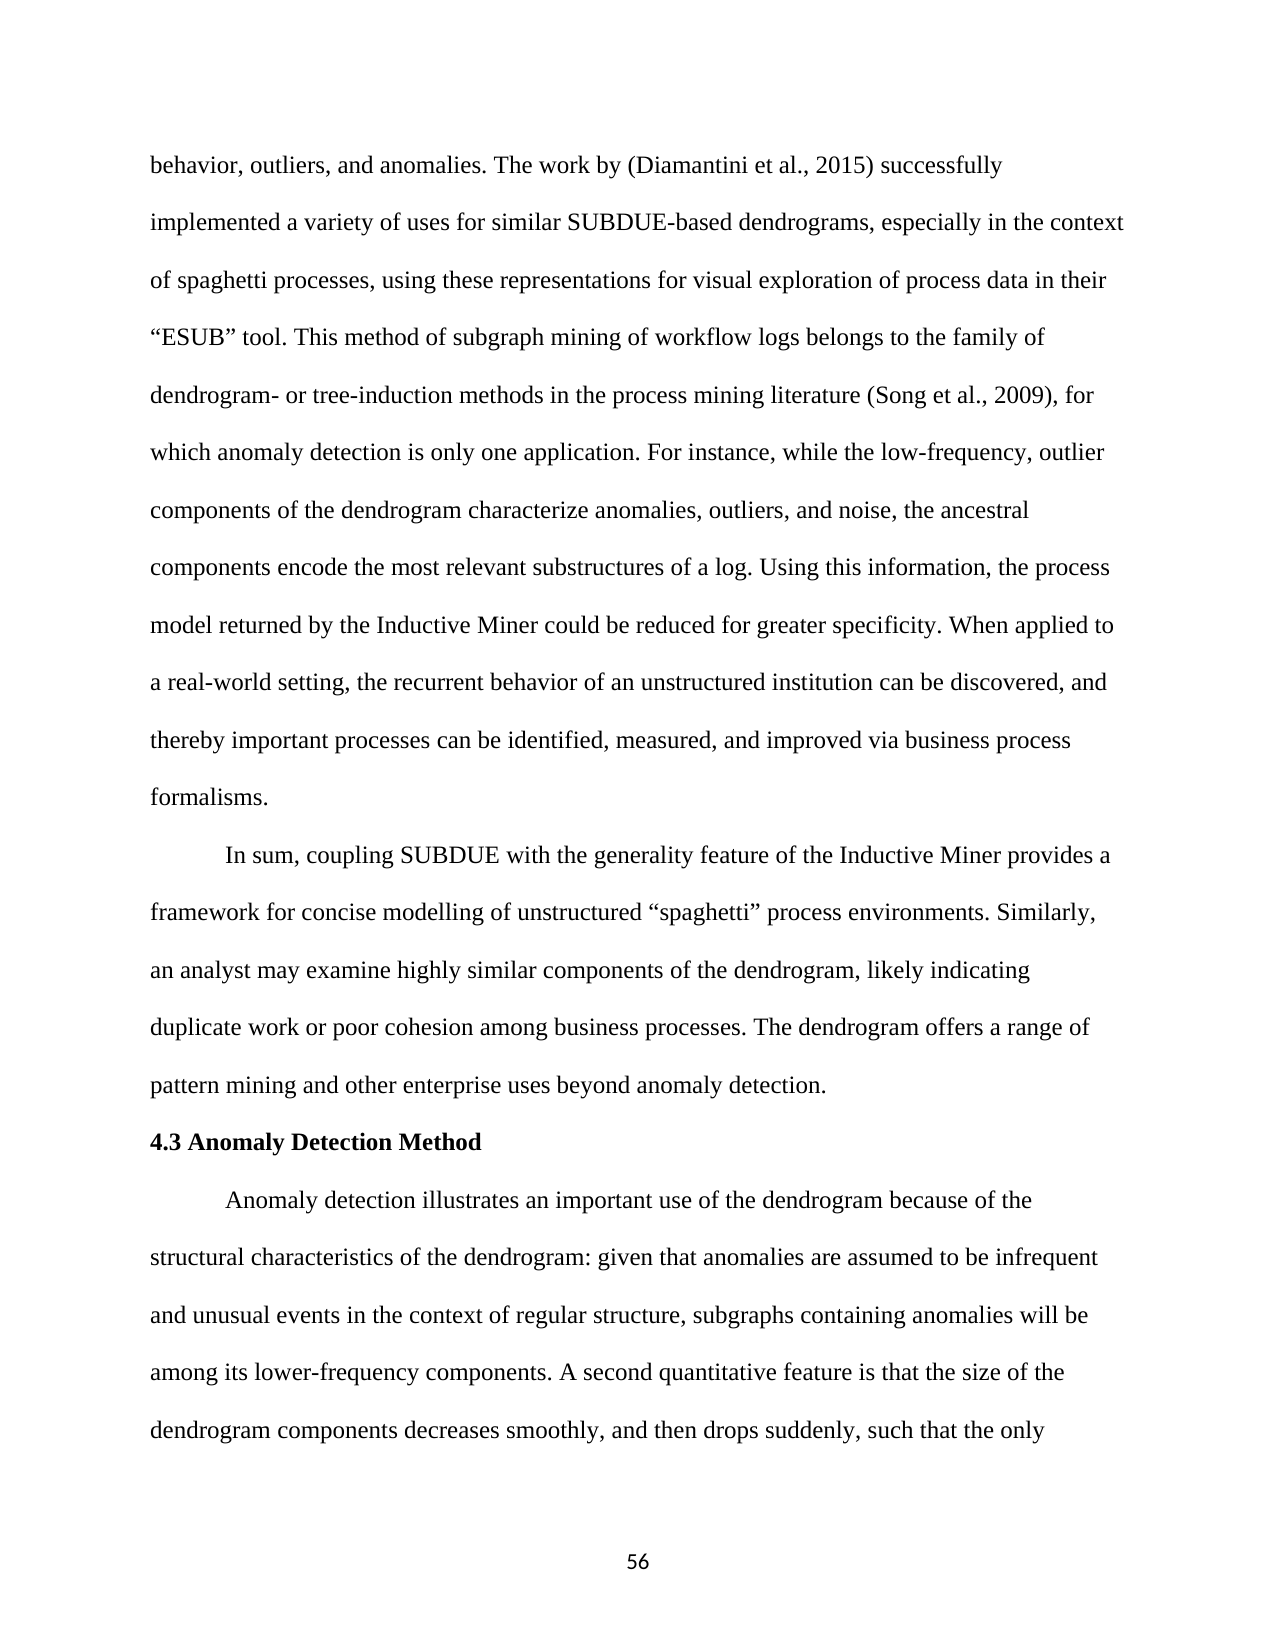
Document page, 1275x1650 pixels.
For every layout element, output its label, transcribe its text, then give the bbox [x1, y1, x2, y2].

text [150, 1185, 1125, 1444]
text In sum, coupling SUBDUE with the generality feature of the Inductive Miner provides a framework for concise modelling of unstructured “spaghetti” process environments. Similarly, an analyst may examine highly similar components of the dendrogram, likely indicating duplicate work or poor cohesion among business processes. The dendrogram offers a range of pattern mining and other enterprise uses beyond anomaly detection. [150, 840, 1125, 1099]
subtitle 4.3 Anomaly Detection Method [150, 1127, 1125, 1156]
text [150, 150, 1125, 811]
